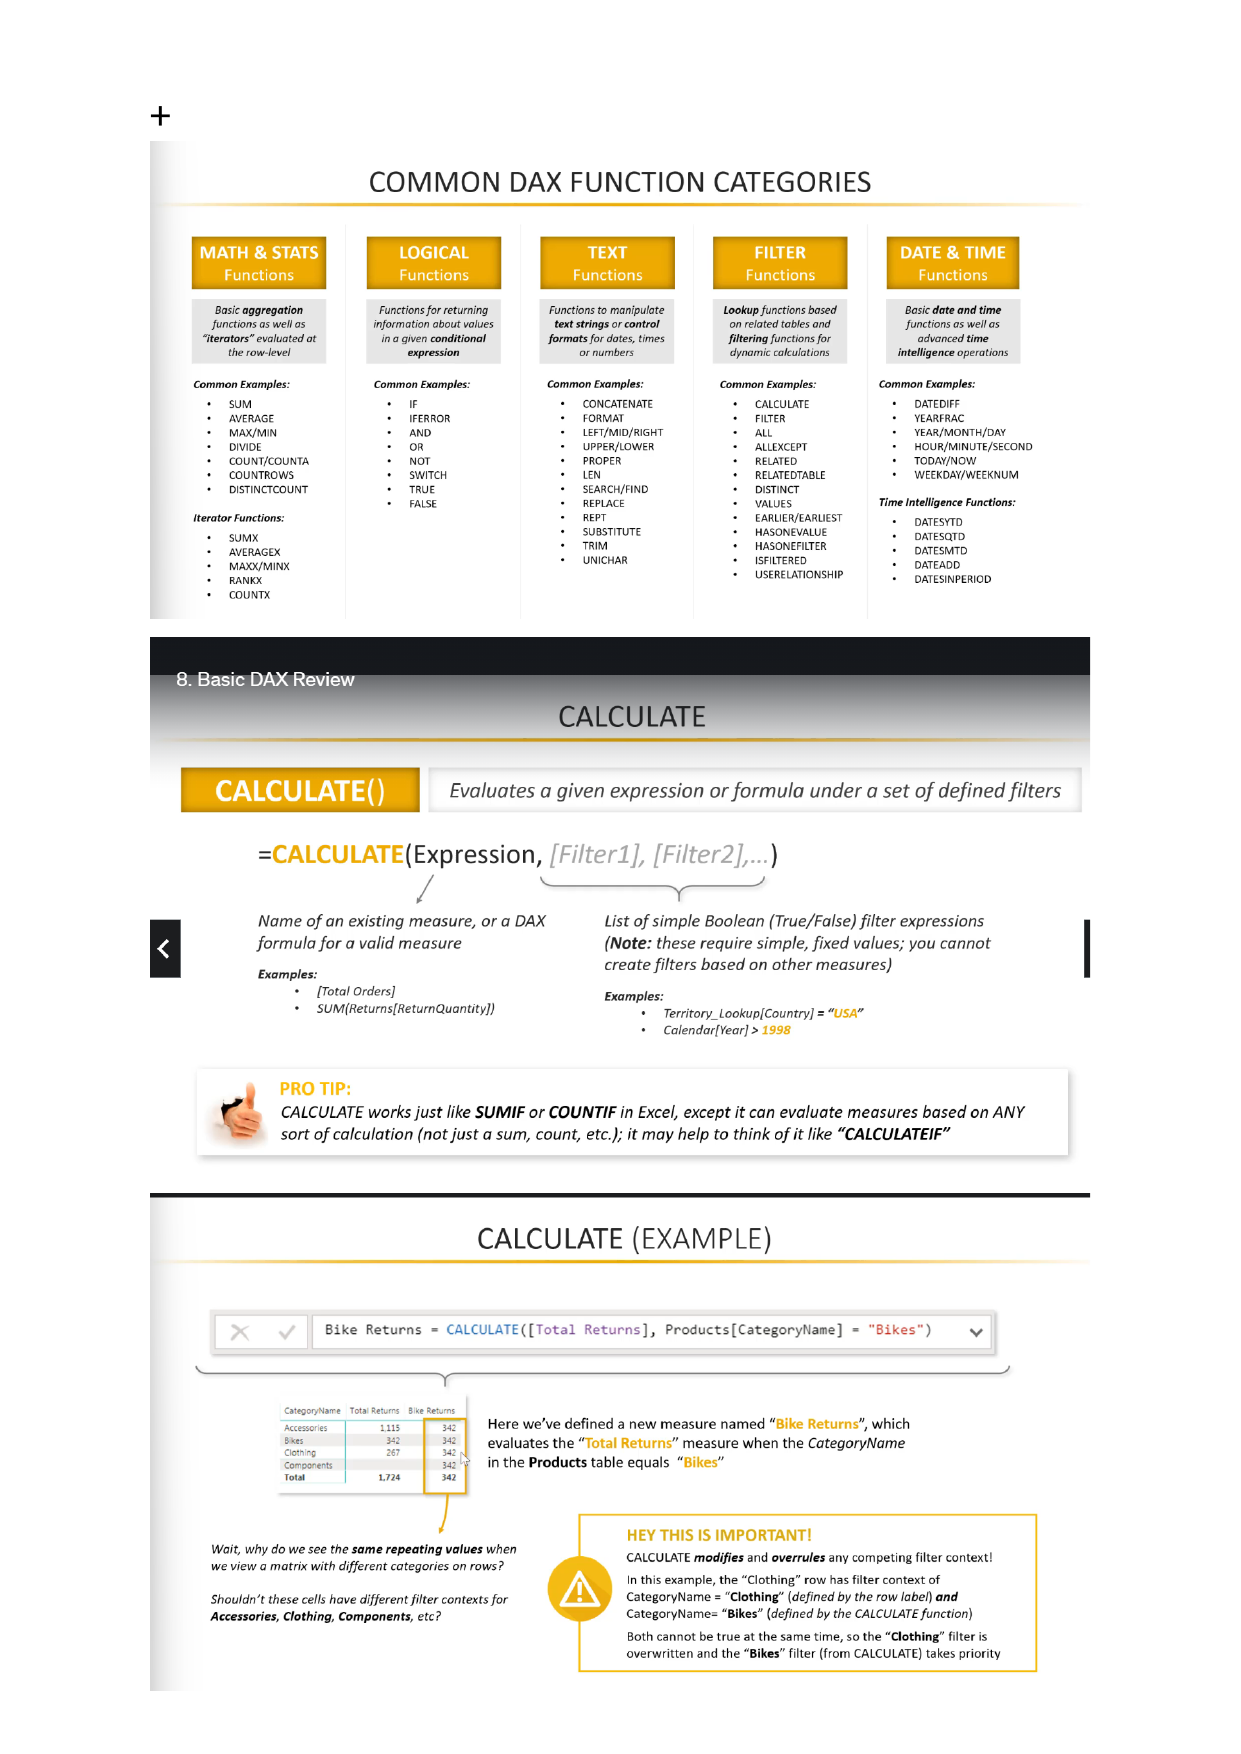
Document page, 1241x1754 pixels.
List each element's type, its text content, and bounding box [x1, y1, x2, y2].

picture [150, 1193, 1091, 1691]
picture [150, 141, 1091, 619]
text + [150, 89, 1090, 141]
picture [150, 637, 1091, 1175]
